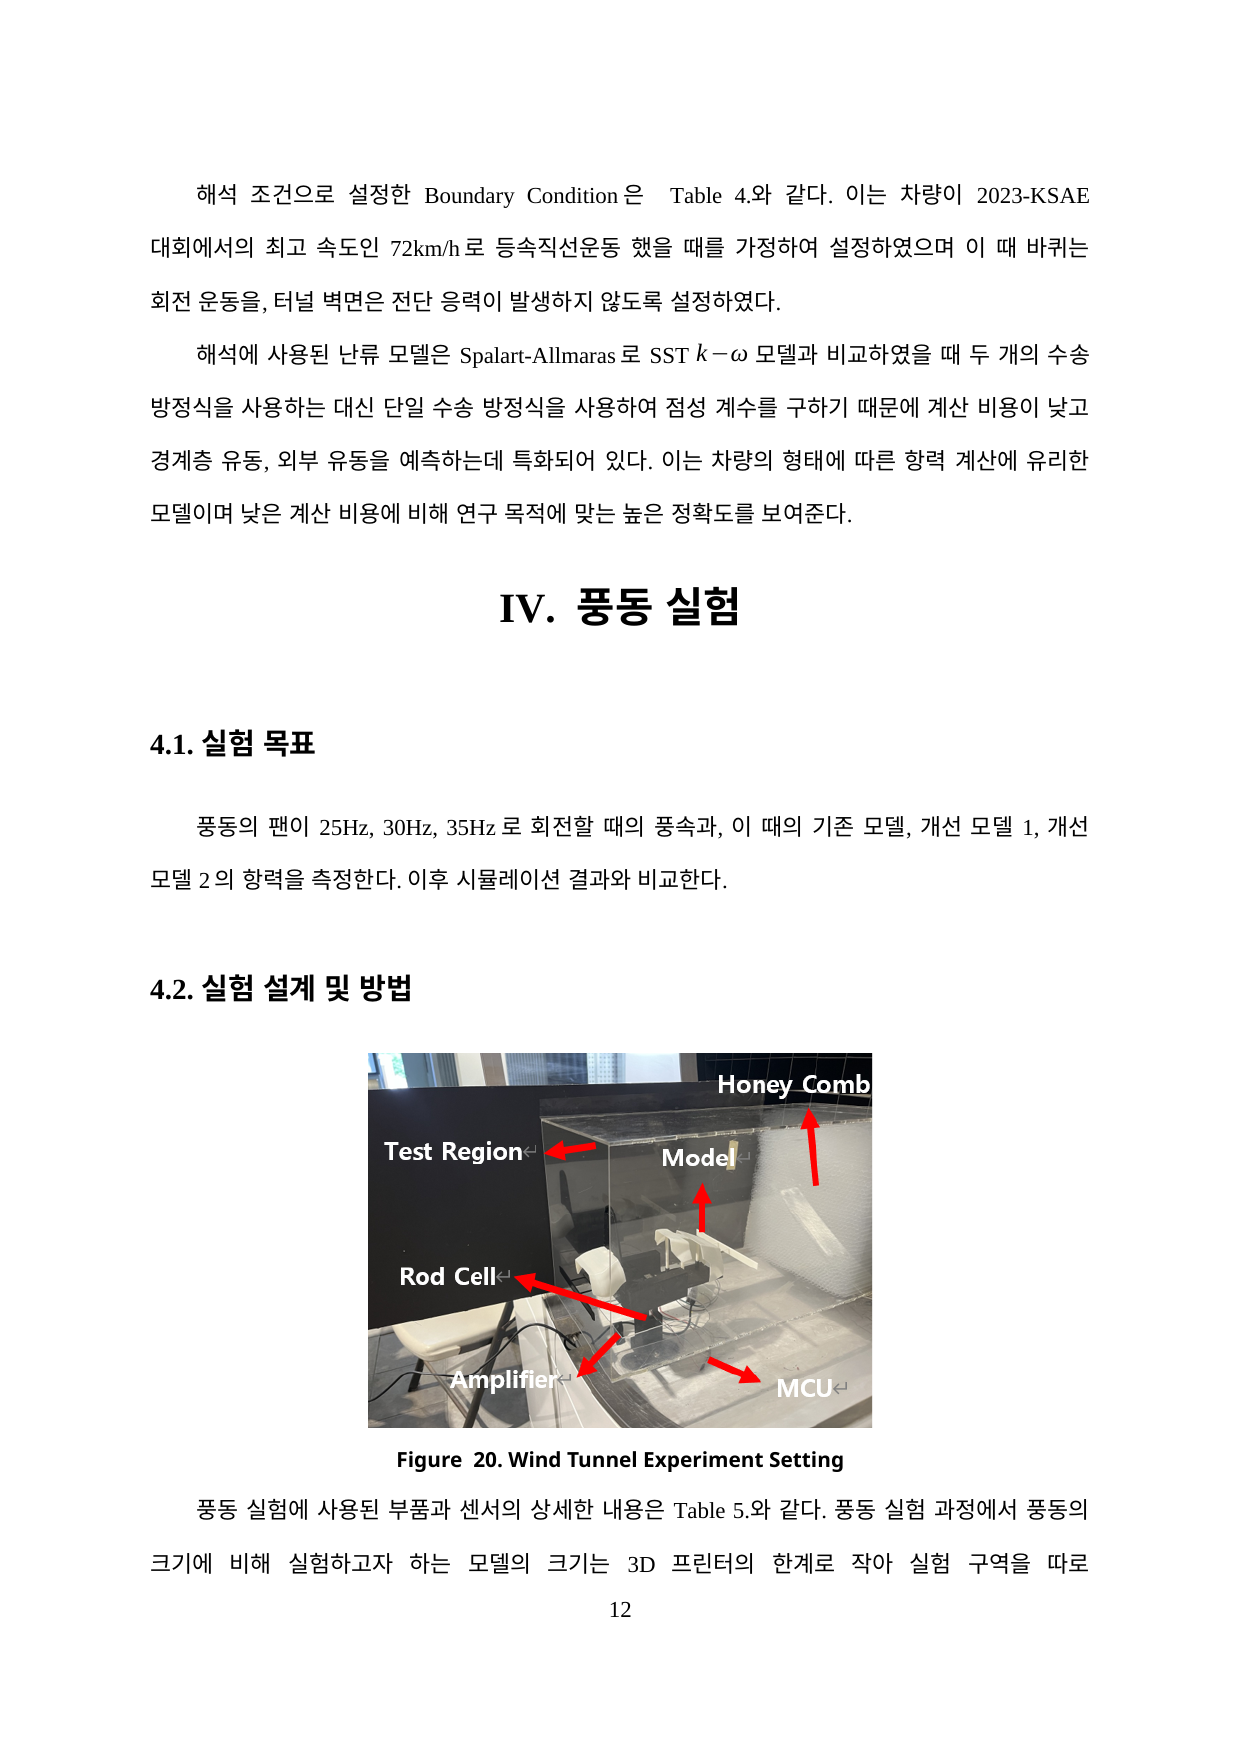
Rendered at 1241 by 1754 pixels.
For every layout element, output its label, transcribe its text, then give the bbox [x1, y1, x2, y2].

text 해석에 사용된 난류 모델은 Spalart-Allmaras로 SST 모델과 비교하였을 때 두 개의 수송 방정식을 사용하는 대신 단일 수송 방정식을 사용하여 점성 계수를 구하기 때문에 계산 비용이 낮고 경계층 유동, 외부 유동을 예측하는데 특화되어 있다. 이는 차량의 형태에 따른 항력 계산에 유리한 모델이며 낮은 계산 비용에 비해 연구 목적에 맞는 높은 정확도를 보여준다. [150, 337, 1090, 529]
text 4.2. 실험 설계 및 방법 [150, 965, 1090, 1007]
text 해석 조건으로 설정한 Boundary Condition은 Table 4.와 같다. 이는 차량이 2023-KSAE 대회에서의 최고 속도인 72km/h로 등속직선운동 했을 때를 가정하여 설정하였으며 이 때 바퀴는 회전 운동을, 터널 벽면은 전단 응력이 발생하지 않도록 설정하였다. [150, 177, 1090, 317]
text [150, 1492, 1090, 1579]
text 4.1. 실험 목표 [150, 721, 1090, 763]
picture [367, 1053, 873, 1428]
text 풍동의 팬이 25Hz, 30Hz, 35Hz로 회전할 때의 풍속과, 이 때의 기존 모델, 개선 모델 1, 개선 모델 2의 항력을 측정한다. 이후 시뮬레이션 결과와 비교한다. [150, 809, 1090, 895]
text Figure 20. Wind Tunnel Experiment Setting [150, 1445, 1090, 1473]
text IV. 풍동 실험 [150, 574, 1090, 634]
